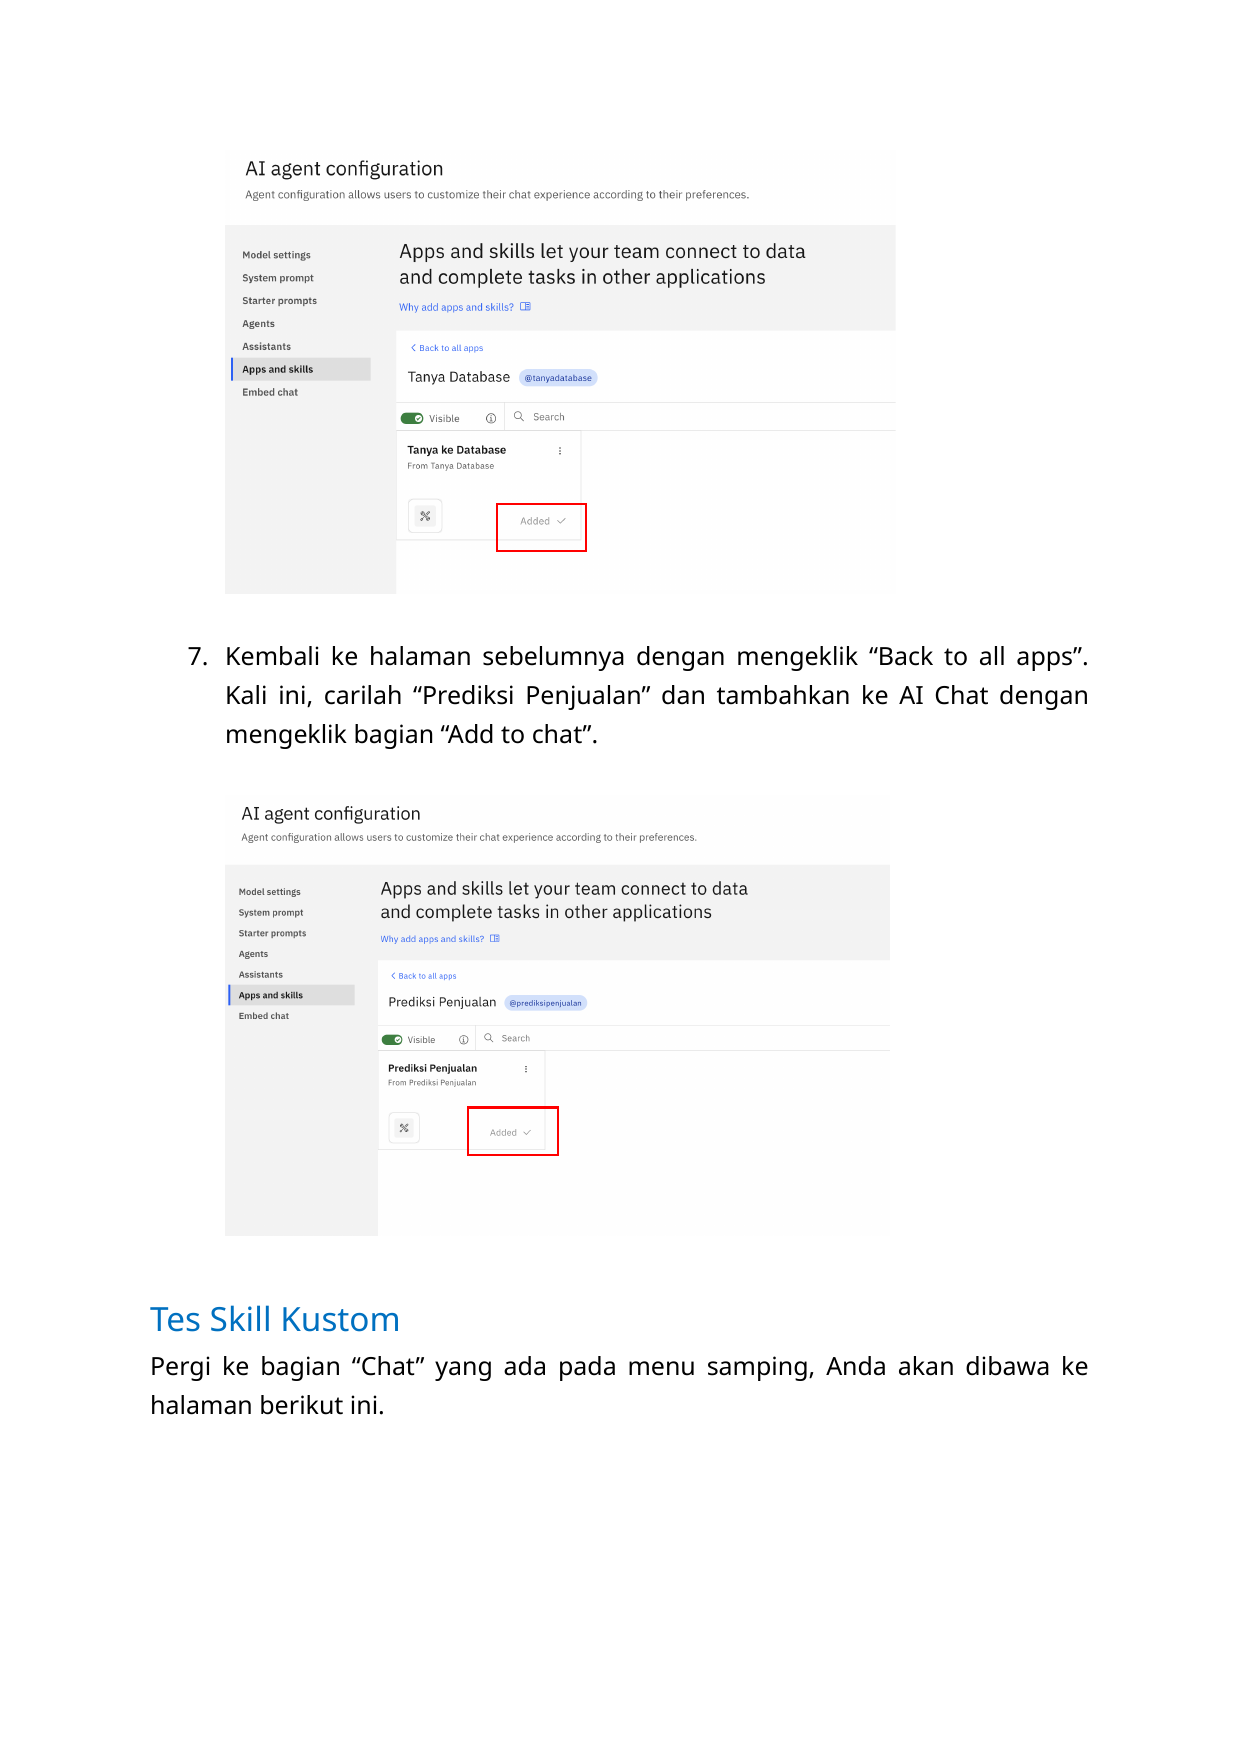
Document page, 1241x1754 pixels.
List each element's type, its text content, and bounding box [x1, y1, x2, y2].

text Pergi ke bagian “Chat” yang ada pada menu samping, Anda akan dibawa ke halaman berikut ini. [150, 1348, 1090, 1422]
subtitle Tes Skill Kustom [150, 1296, 1090, 1342]
picture [225, 795, 890, 1236]
list Kembali ke halaman sebelumnya dengan mengeklik “Back to all apps”. Kali ini, carilah “Prediksi Penjualan” dan tambahkan ke AI Chat dengan mengeklik bagian “Add to chat”. [187, 638, 1090, 751]
picture [225, 150, 896, 594]
